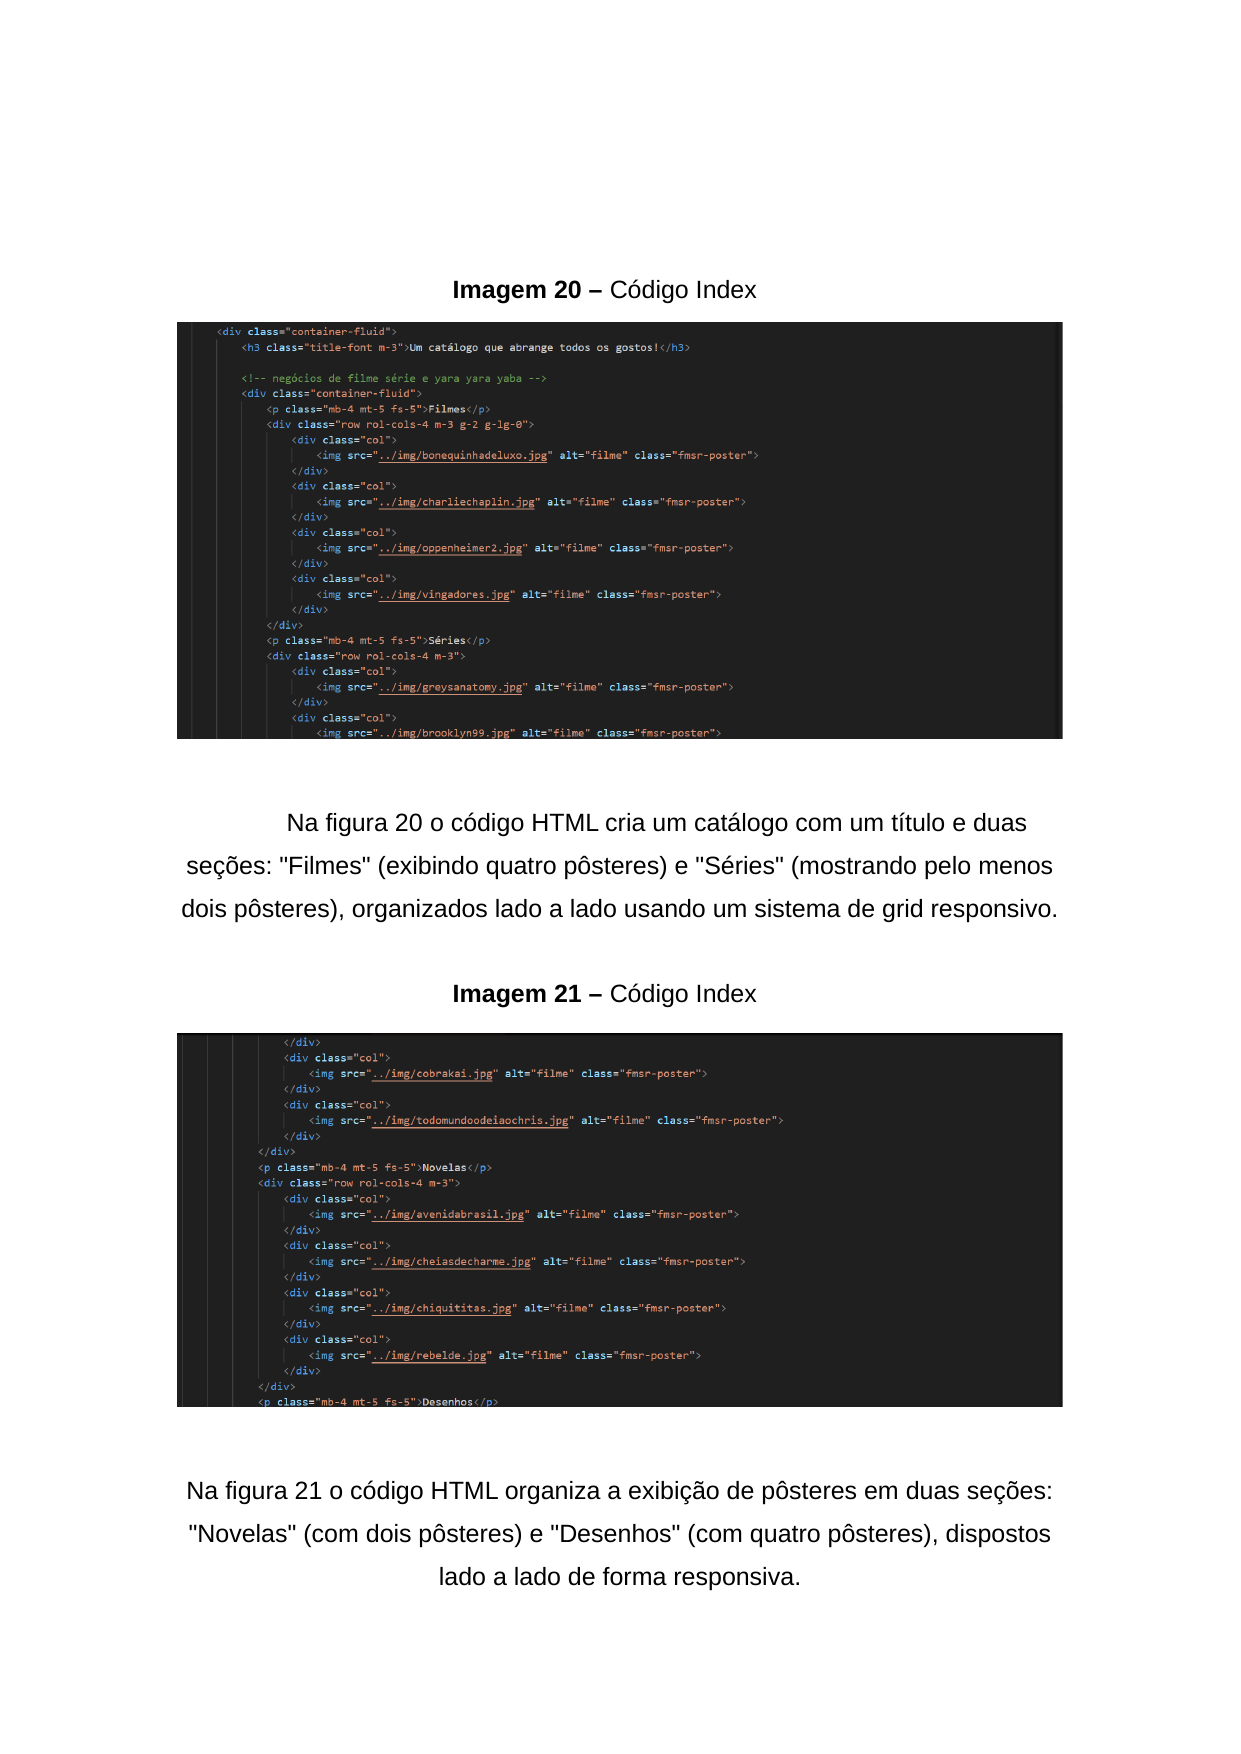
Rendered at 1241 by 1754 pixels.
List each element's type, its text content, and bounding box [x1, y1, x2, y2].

text Na figura 21 o código HTML organiza a exibição de pôsteres em duas seções: "Novelas" (com dois pôsteres) e "Desenhos" (com quatro pôsteres), dispostos lado a lado de forma responsiva. [177, 1476, 1063, 1591]
text Na figura 20 o código HTML cria um catálogo com um título e duas seções: "Filmes" (exibindo quatro pôsteres) e "Séries" (mostrando pelo menos dois pôsteres), organizados lado a lado usando um sistema de grid responsivo. [177, 807, 1063, 922]
text Imagem 21 – Código Index [398, 979, 811, 1008]
picture [177, 1033, 1063, 1407]
picture [177, 322, 1063, 739]
text Imagem 20 – Código Index [398, 275, 811, 304]
